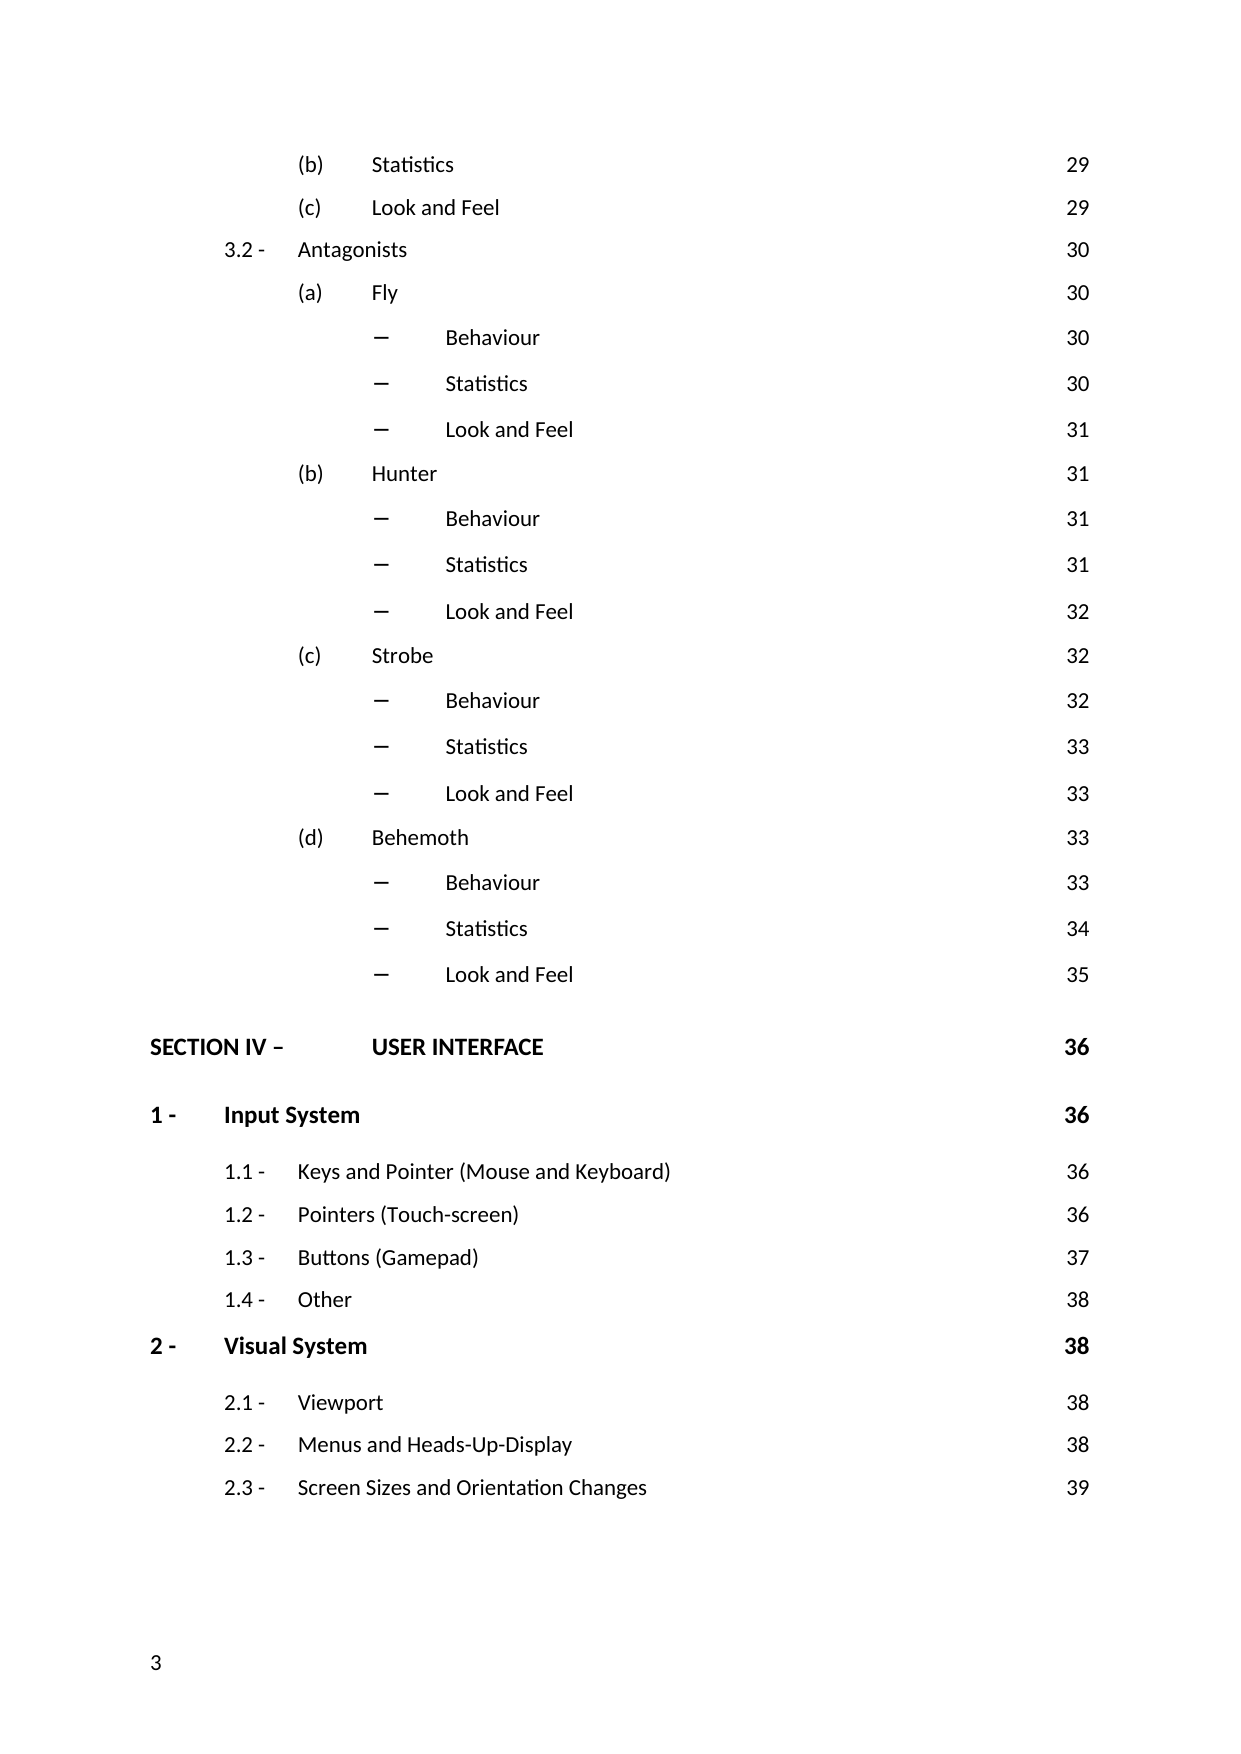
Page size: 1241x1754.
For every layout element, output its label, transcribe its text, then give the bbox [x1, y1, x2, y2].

text (b) Statistics 29 [298, 150, 1090, 178]
text (b) Hunter 31 [298, 459, 1090, 487]
text 2 - Visual System 38 [150, 1330, 1090, 1361]
text − Look and Feel 35 [372, 958, 1090, 989]
text − Statistics 31 [372, 548, 1090, 580]
text 2.2 - Menus and Heads-Up-Display 38 [224, 1431, 1090, 1458]
text 1.4 - Other 38 [224, 1285, 1090, 1313]
text − Look and Feel 32 [372, 595, 1090, 626]
text 3.2 - Antagonists 30 [224, 235, 1090, 263]
text − Statistics 30 [372, 367, 1090, 398]
text SECTION IV – USER INTERFACE 36 [150, 1032, 1090, 1062]
text − Behaviour 32 [372, 684, 1090, 715]
text 2.1 - Viewport 38 [224, 1388, 1090, 1416]
text − Behaviour 33 [372, 865, 1090, 897]
text − Behaviour 31 [372, 502, 1090, 533]
text 2.3 - Screen Sizes and Orientation Changes 39 [224, 1473, 1090, 1501]
text 1.2 - Pointers (Touch-screen) 36 [224, 1200, 1090, 1228]
text 1 - Input System 36 [150, 1099, 1090, 1130]
text (a) Fly 30 [298, 278, 1090, 306]
text − Statistics 34 [372, 912, 1090, 943]
text (c) Look and Feel 29 [298, 193, 1090, 221]
text − Look and Feel 31 [372, 413, 1090, 444]
text 1.3 - Buttons (Gamepad) 37 [224, 1243, 1090, 1271]
text − Statistics 33 [372, 730, 1090, 761]
text − Behaviour 30 [372, 320, 1090, 352]
text − Look and Feel 33 [372, 776, 1090, 808]
text (c) Strobe 32 [298, 641, 1090, 669]
text (d) Behemoth 33 [298, 823, 1090, 851]
text 1.1 - Keys and Pointer (Mouse and Keyboard) 36 [224, 1157, 1090, 1186]
